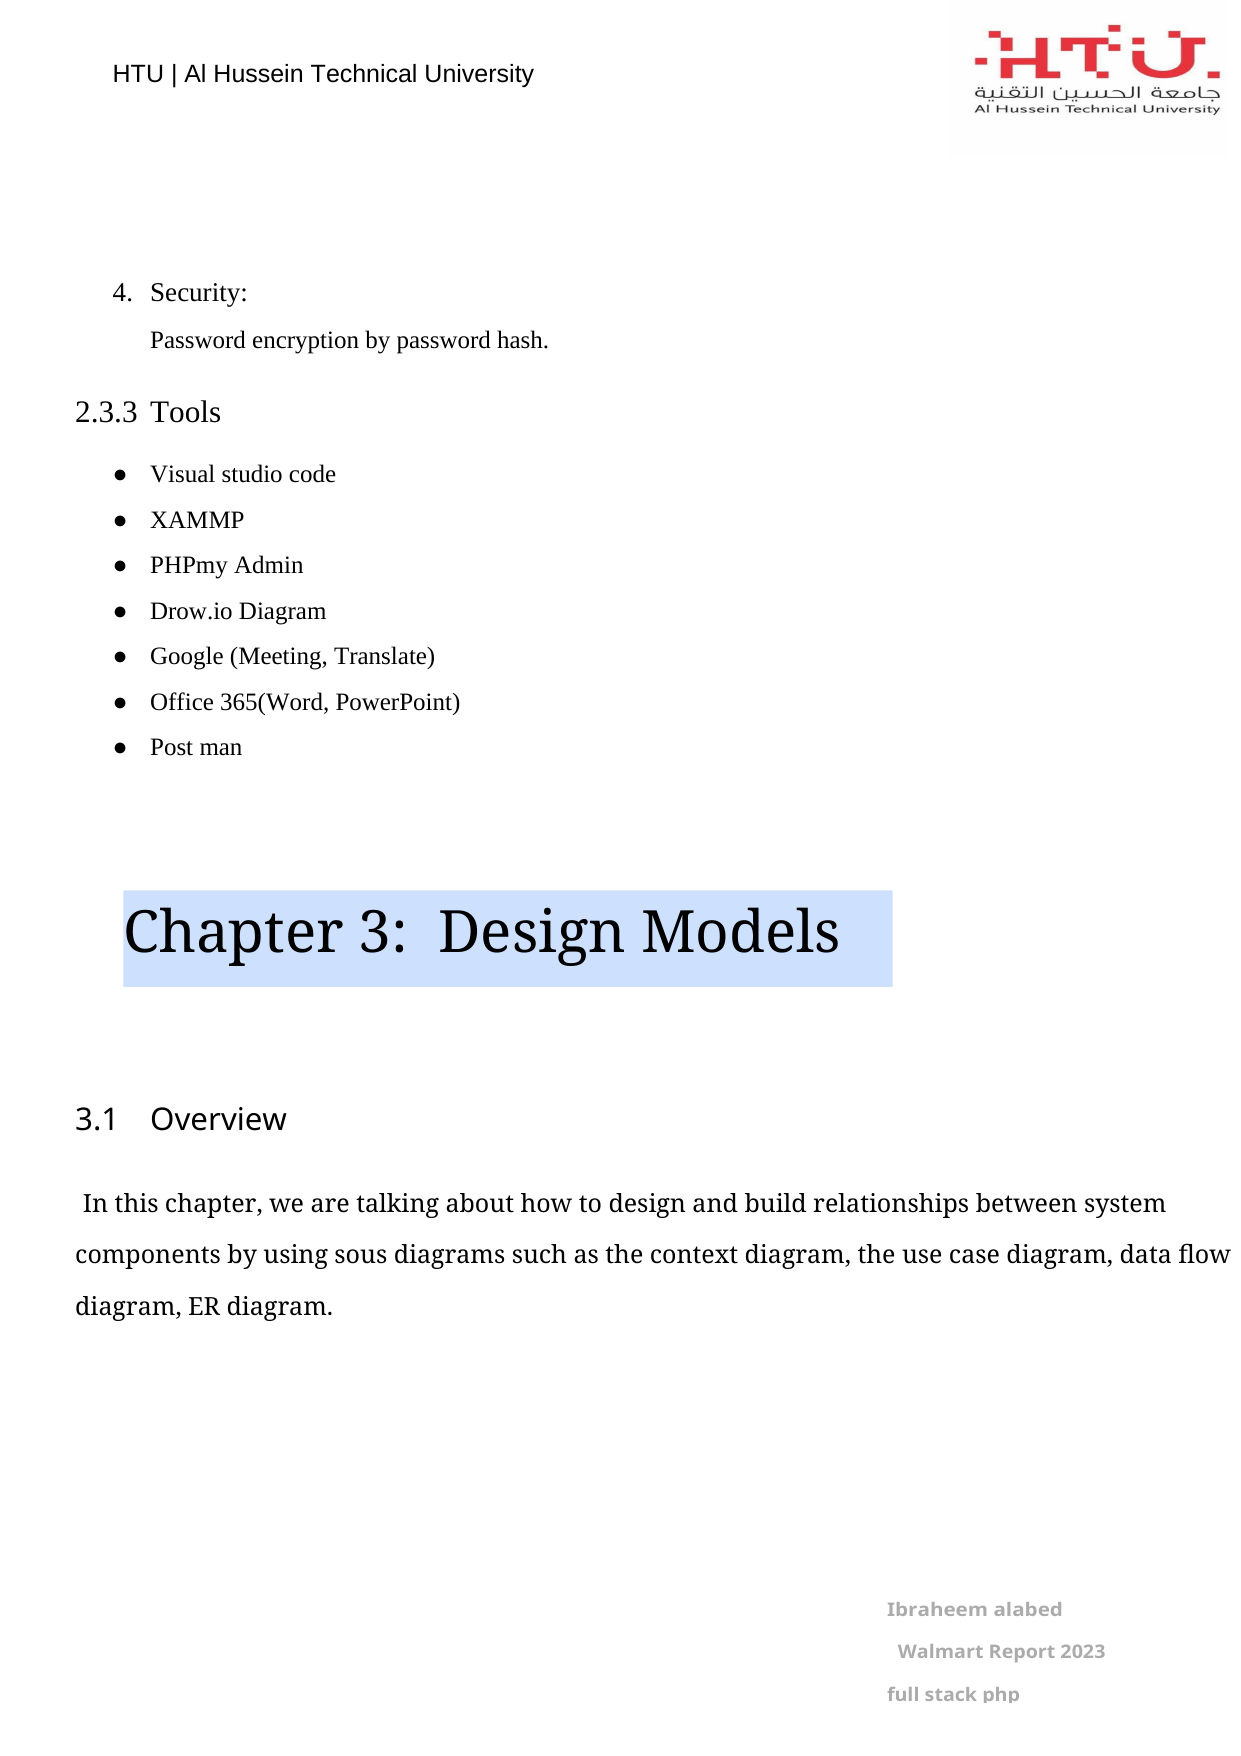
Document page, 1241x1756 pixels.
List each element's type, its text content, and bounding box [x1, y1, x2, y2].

text In this chapter, we are talking about how to design and build relationships between system components by using sous diagrams such as the context diagram, the use case diagram, data flow diagram, ER diagram. [75, 1186, 1240, 1322]
text Password encryption by password hash. [150, 325, 1240, 353]
list Google (Meeting, Translate) [112, 641, 1240, 670]
list Drow.io Diagram [112, 596, 1240, 624]
list Visual studio code [112, 459, 1240, 488]
subtitle 3.1 Overview [75, 1097, 1240, 1140]
list Security: [112, 277, 1240, 308]
list Office 365(Word, PowerPoint) [112, 687, 1240, 716]
list XAMMP [112, 505, 1240, 533]
list PHPmy Admin [112, 550, 1240, 579]
picture [948, 0, 1228, 157]
subtitle 2.3.3 Tools [75, 393, 1240, 429]
list Post man [112, 732, 1240, 761]
